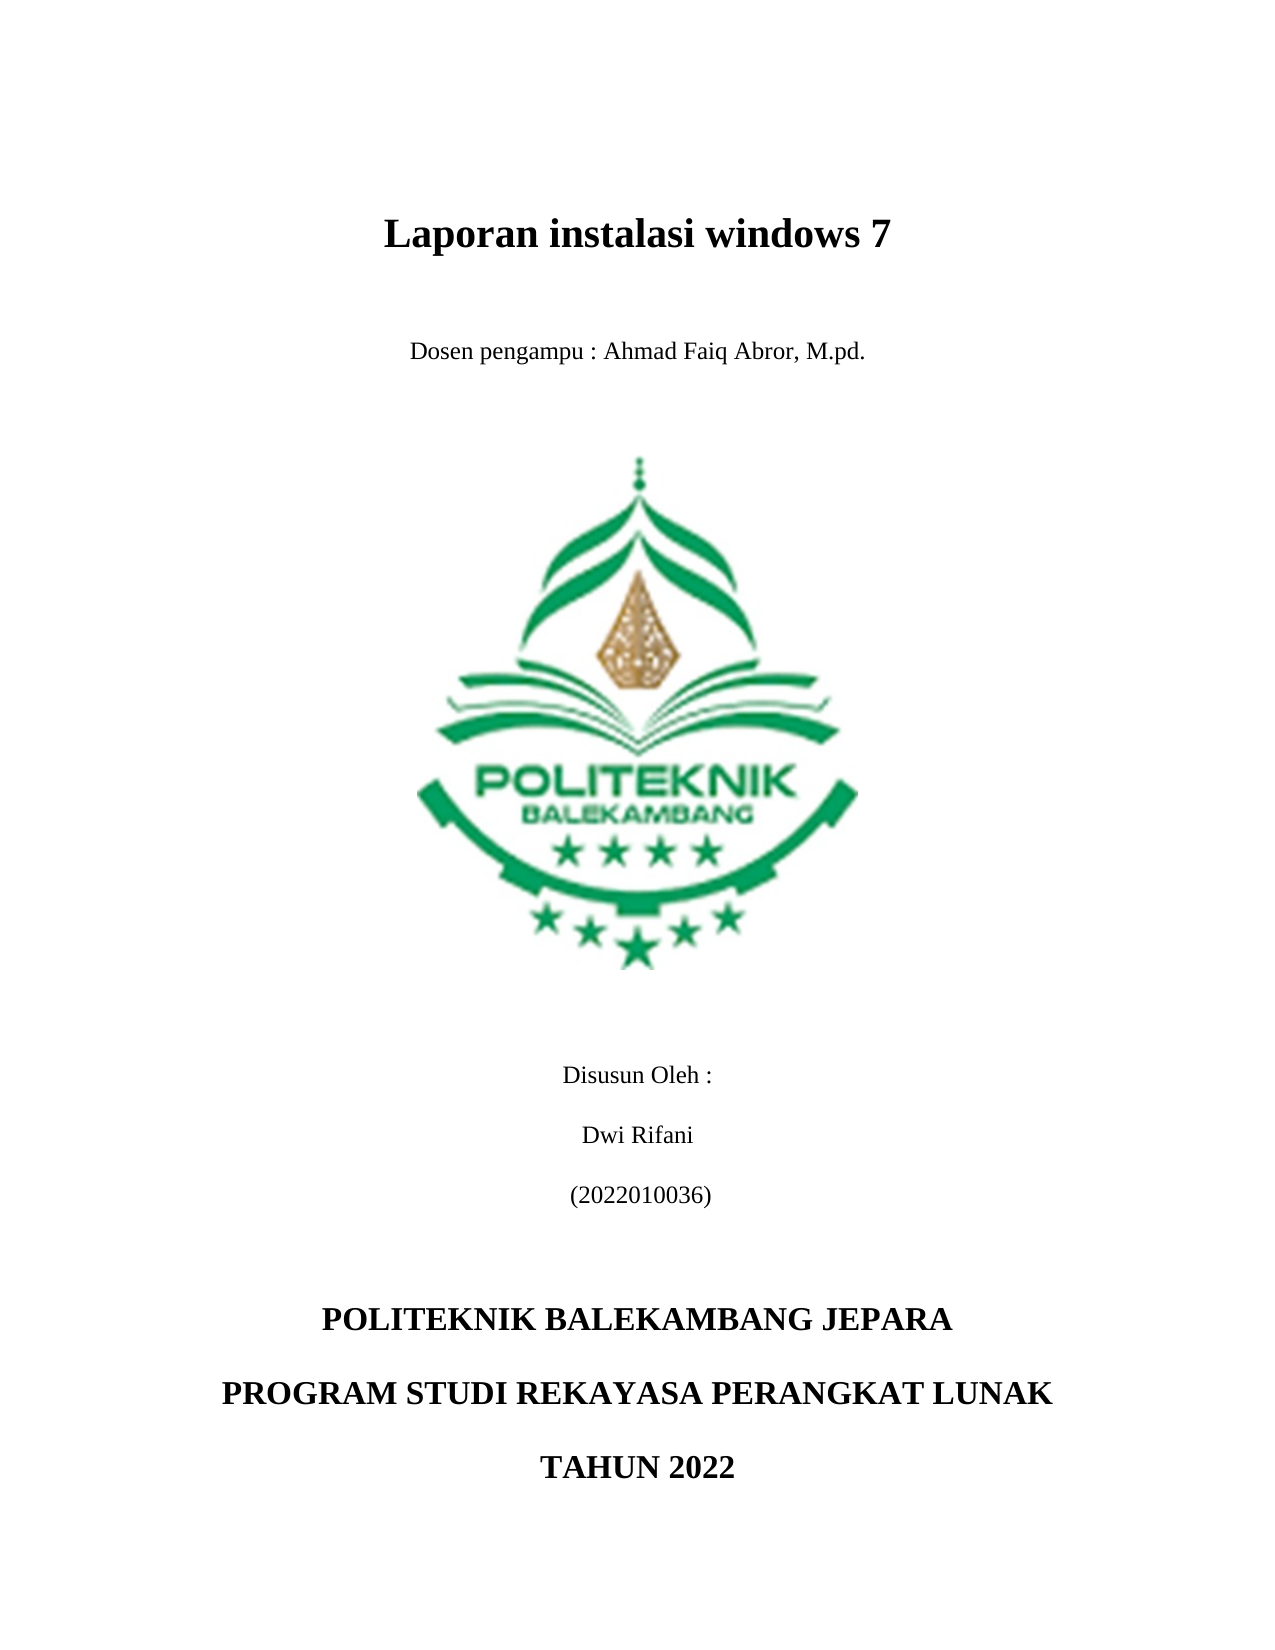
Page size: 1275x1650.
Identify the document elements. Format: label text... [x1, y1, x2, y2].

text (2022010036) [150, 1180, 1125, 1208]
picture [417, 455, 859, 970]
text Dosen pengampu : Ahmad Faiq Abror, M.pd. [150, 336, 1125, 365]
text PROGRAM STUDI REKAYASA PERANGKAT LUNAK [150, 1373, 1125, 1412]
text POLITEKNIK BALEKAMBANG JEPARA [150, 1299, 1125, 1338]
text Dwi Rifani [150, 1120, 1125, 1149]
text Disusun Oleh : [150, 1060, 1125, 1089]
text TAHUN 2022 [150, 1448, 1125, 1486]
text Laporan instalasi windows 7 [150, 208, 1125, 256]
